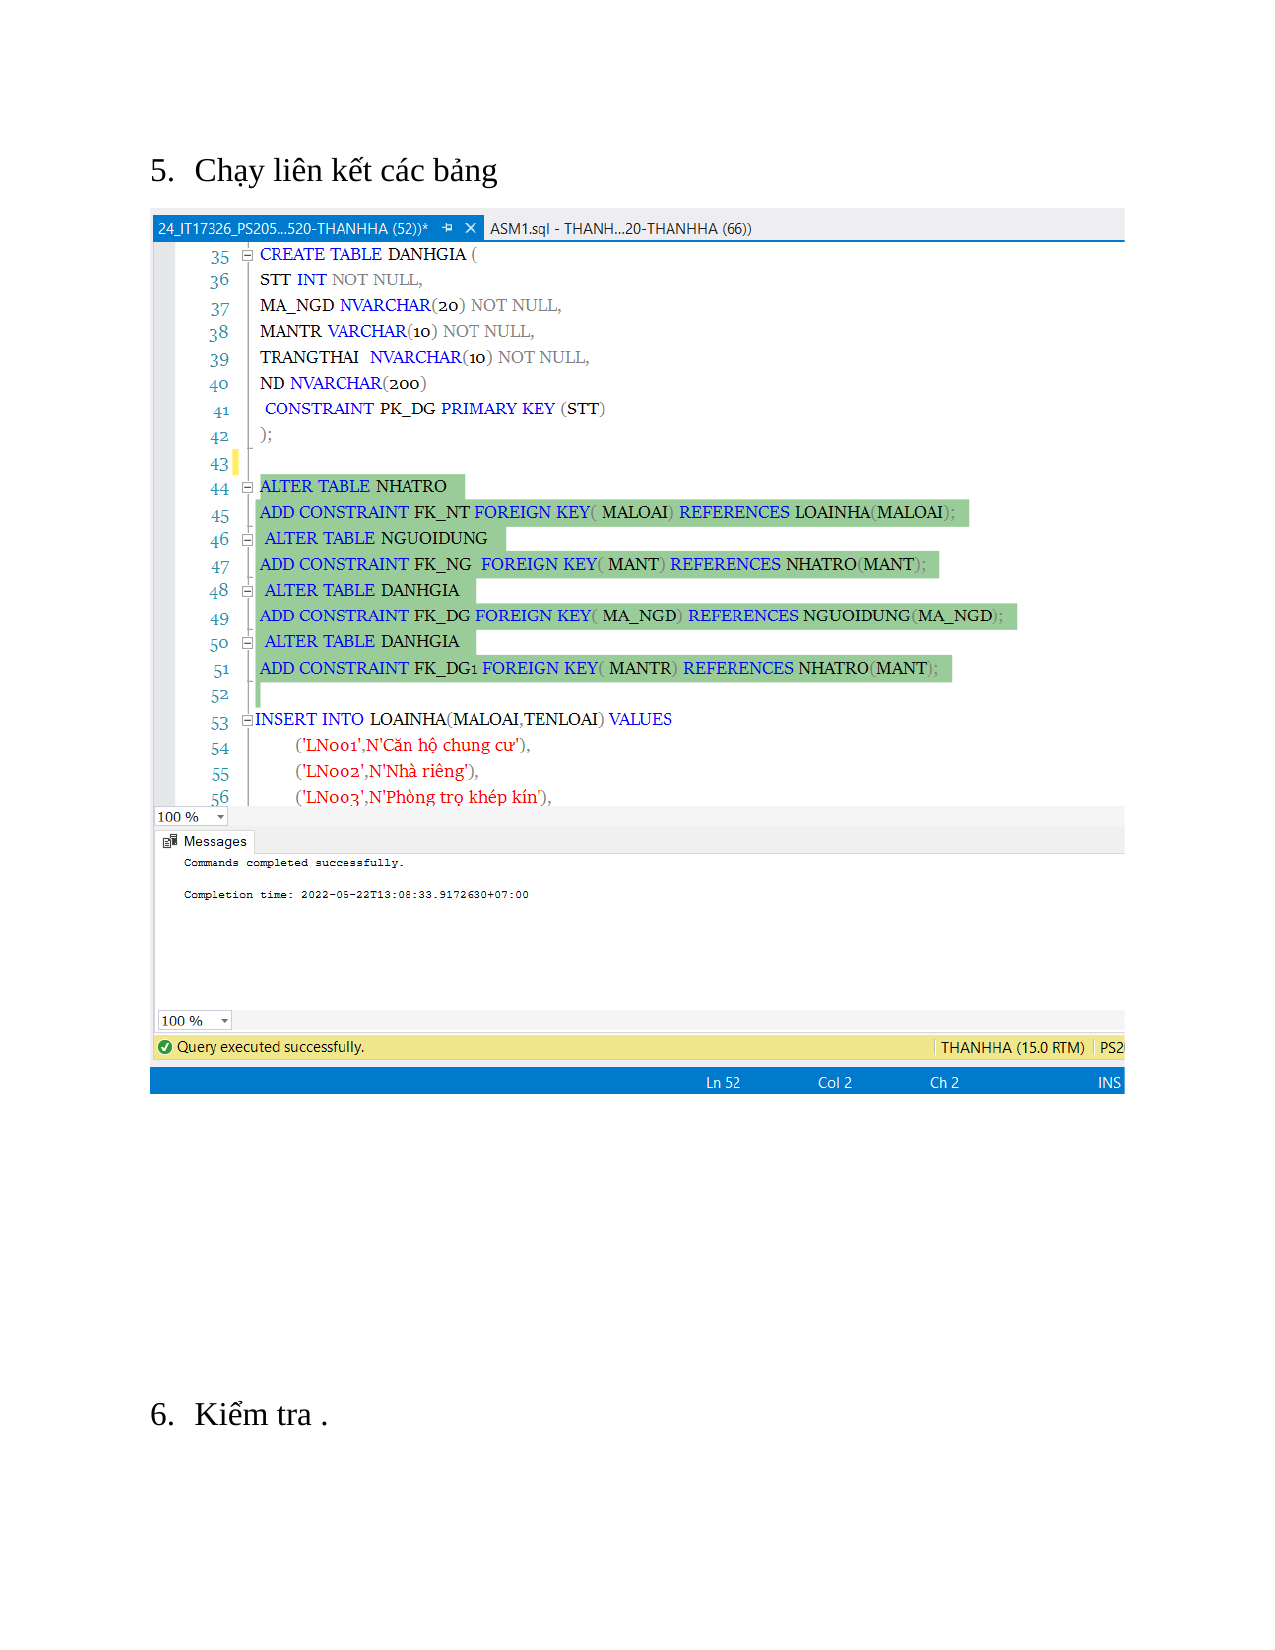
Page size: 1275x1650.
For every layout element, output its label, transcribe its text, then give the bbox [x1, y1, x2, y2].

list Chạy liên kết các bảng [150, 150, 1125, 188]
picture [150, 208, 1125, 1094]
list Kiểm tra . [150, 1394, 1125, 1432]
